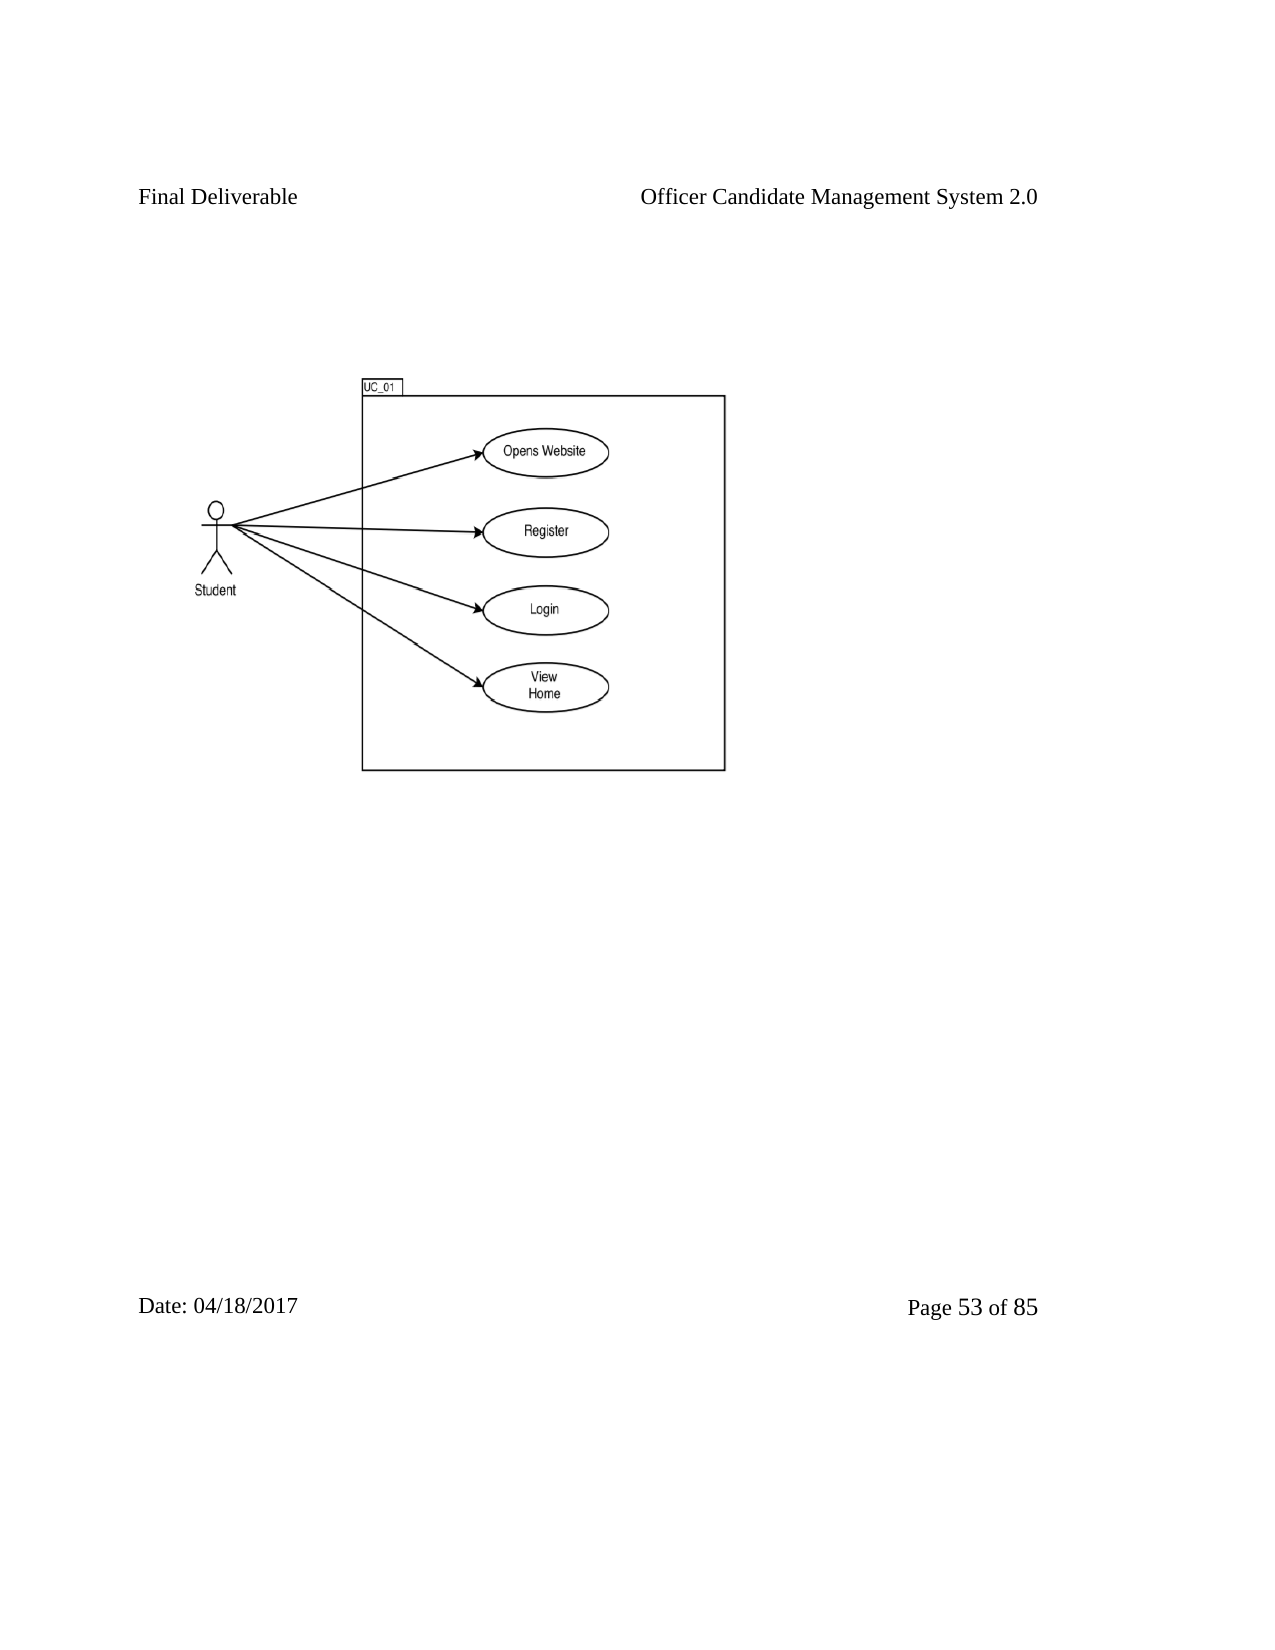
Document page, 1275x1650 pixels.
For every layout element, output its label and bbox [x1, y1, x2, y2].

picture [150, 313, 841, 866]
